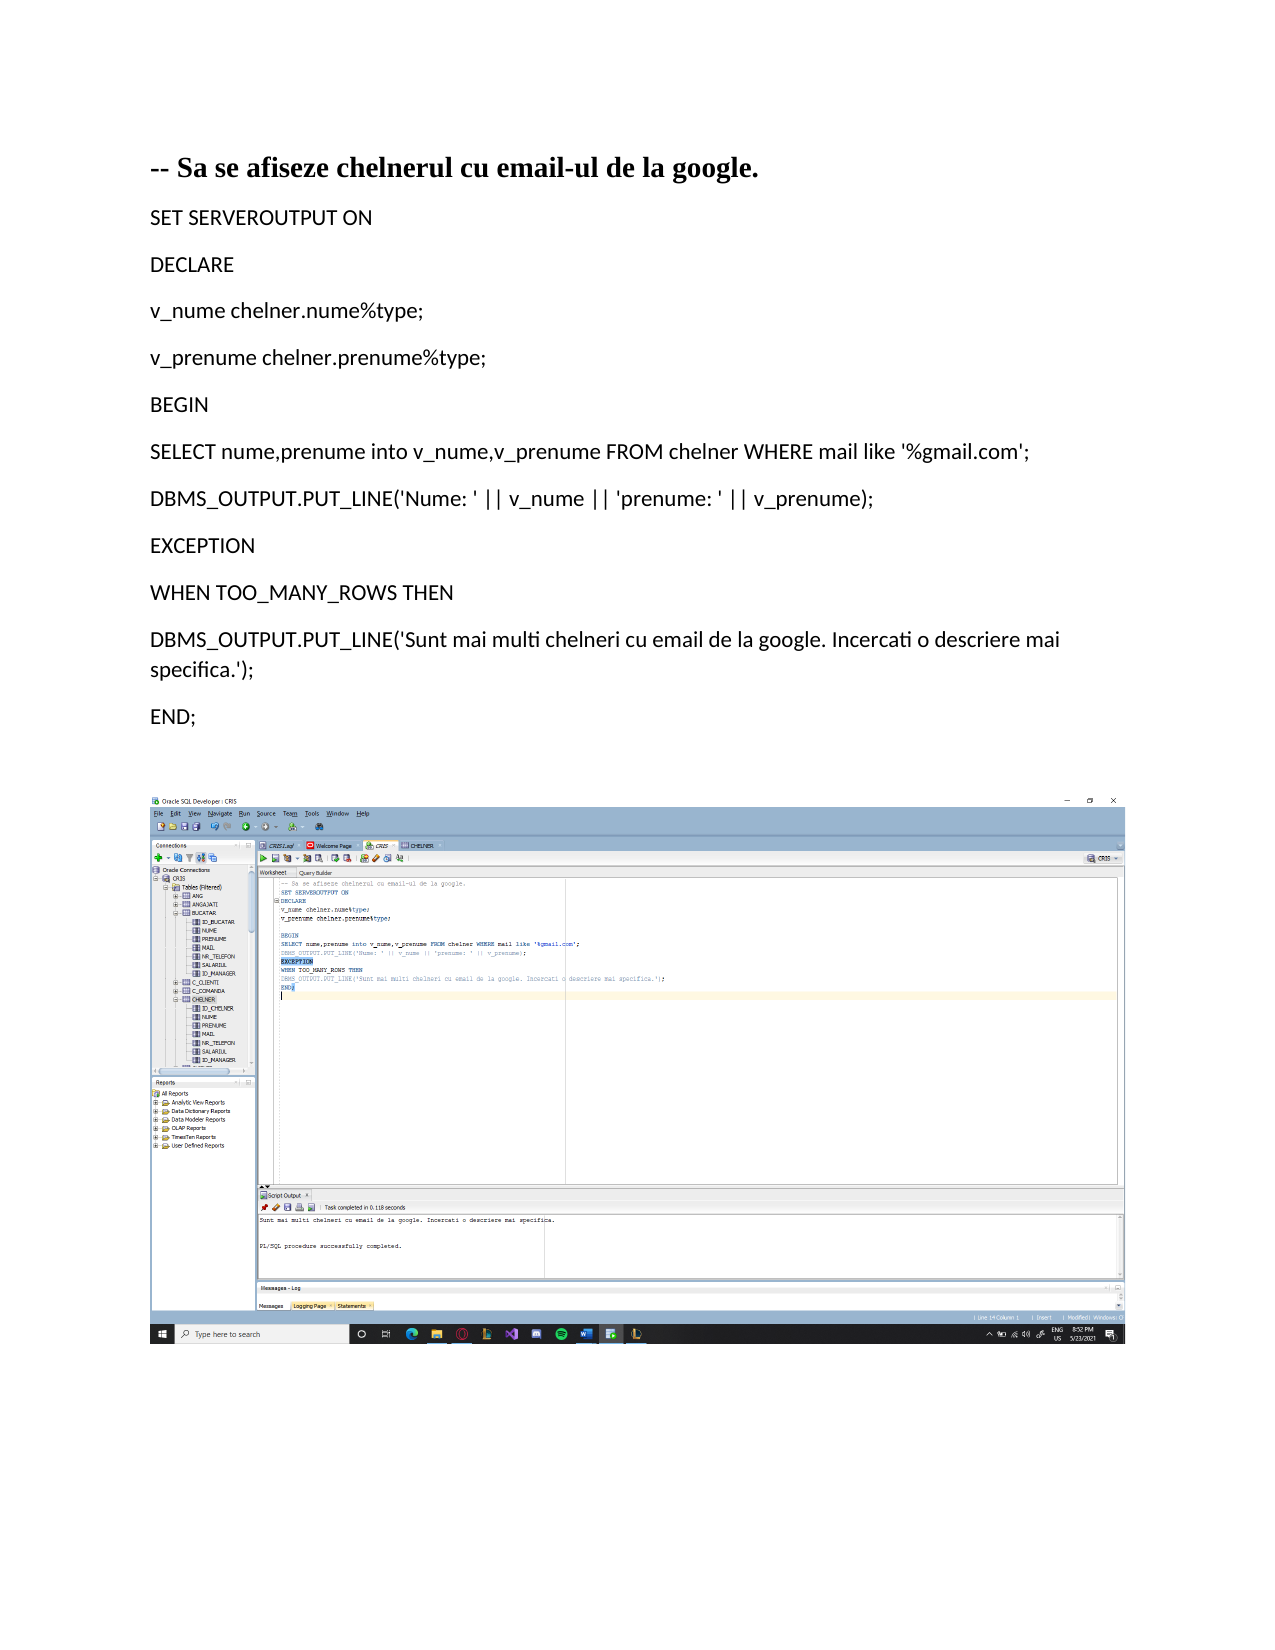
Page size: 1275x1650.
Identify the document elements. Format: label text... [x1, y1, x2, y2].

text -- Sa se afiseze chelnerul cu email-ul de la google. [150, 150, 1125, 183]
text END; [150, 702, 1125, 730]
text v_prenume chelner.prenume%type; [150, 343, 1125, 371]
text EXCEPTION [150, 531, 1125, 559]
text SET SERVEROUTPUT ON [150, 203, 1125, 231]
picture [150, 795, 1125, 1344]
text WHEN TOO_MANY_ROWS THEN [150, 578, 1125, 606]
text SELECT nume,prenume into v_nume,v_prenume FROM chelner WHERE mail like '%gmail.com'; [150, 437, 1125, 465]
text DECLARE [150, 250, 1125, 278]
text DBMS_OUTPUT.PUT_LINE('Nume: ' || v_nume || 'prenume: ' || v_prenume); [150, 484, 1125, 512]
text DBMS_OUTPUT.PUT_LINE('Sunt mai multi chelneri cu email de la google. Incercati o descriere mai specifica.'); [150, 625, 1125, 683]
text v_nume chelner.nume%type; [150, 297, 1125, 324]
text BEGIN [150, 390, 1125, 418]
